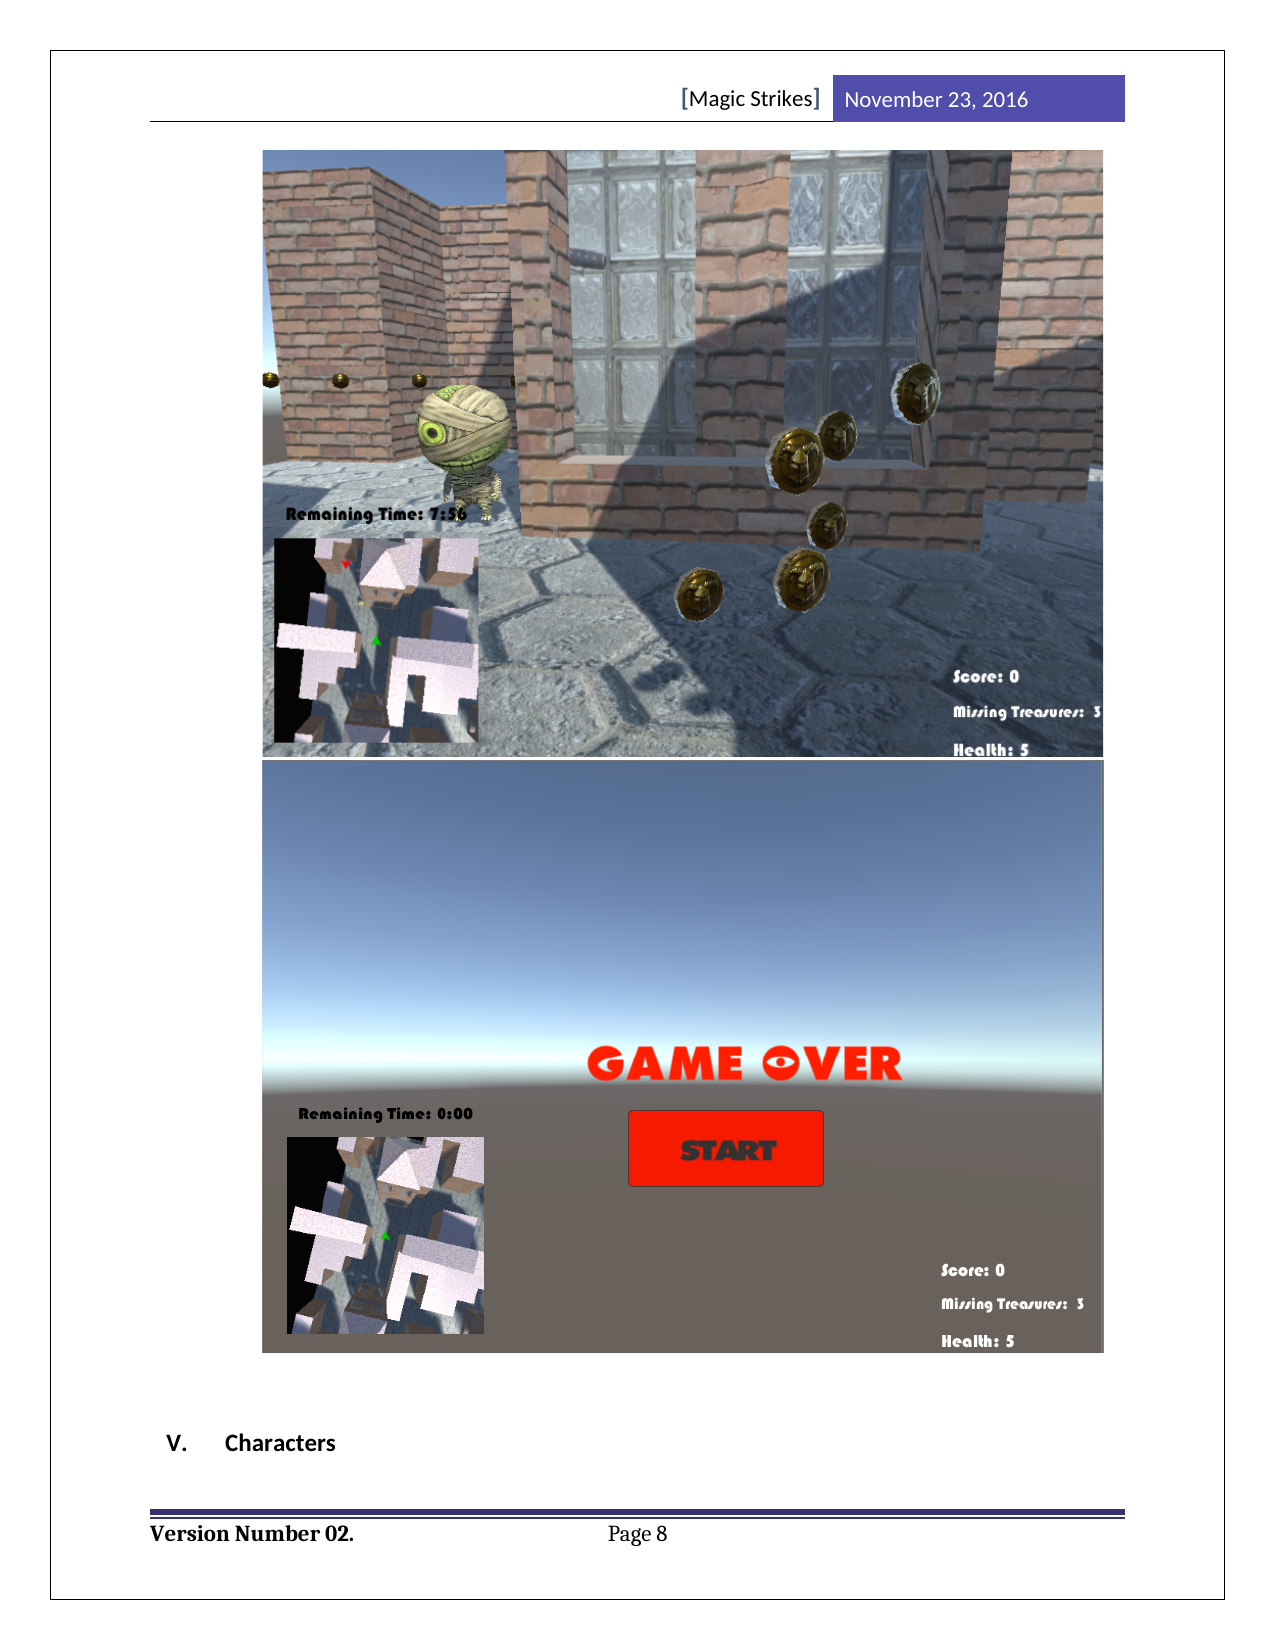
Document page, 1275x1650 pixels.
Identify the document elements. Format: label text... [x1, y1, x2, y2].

picture [262, 150, 1104, 757]
picture [262, 760, 1104, 1353]
list Characters [187, 1427, 1125, 1457]
